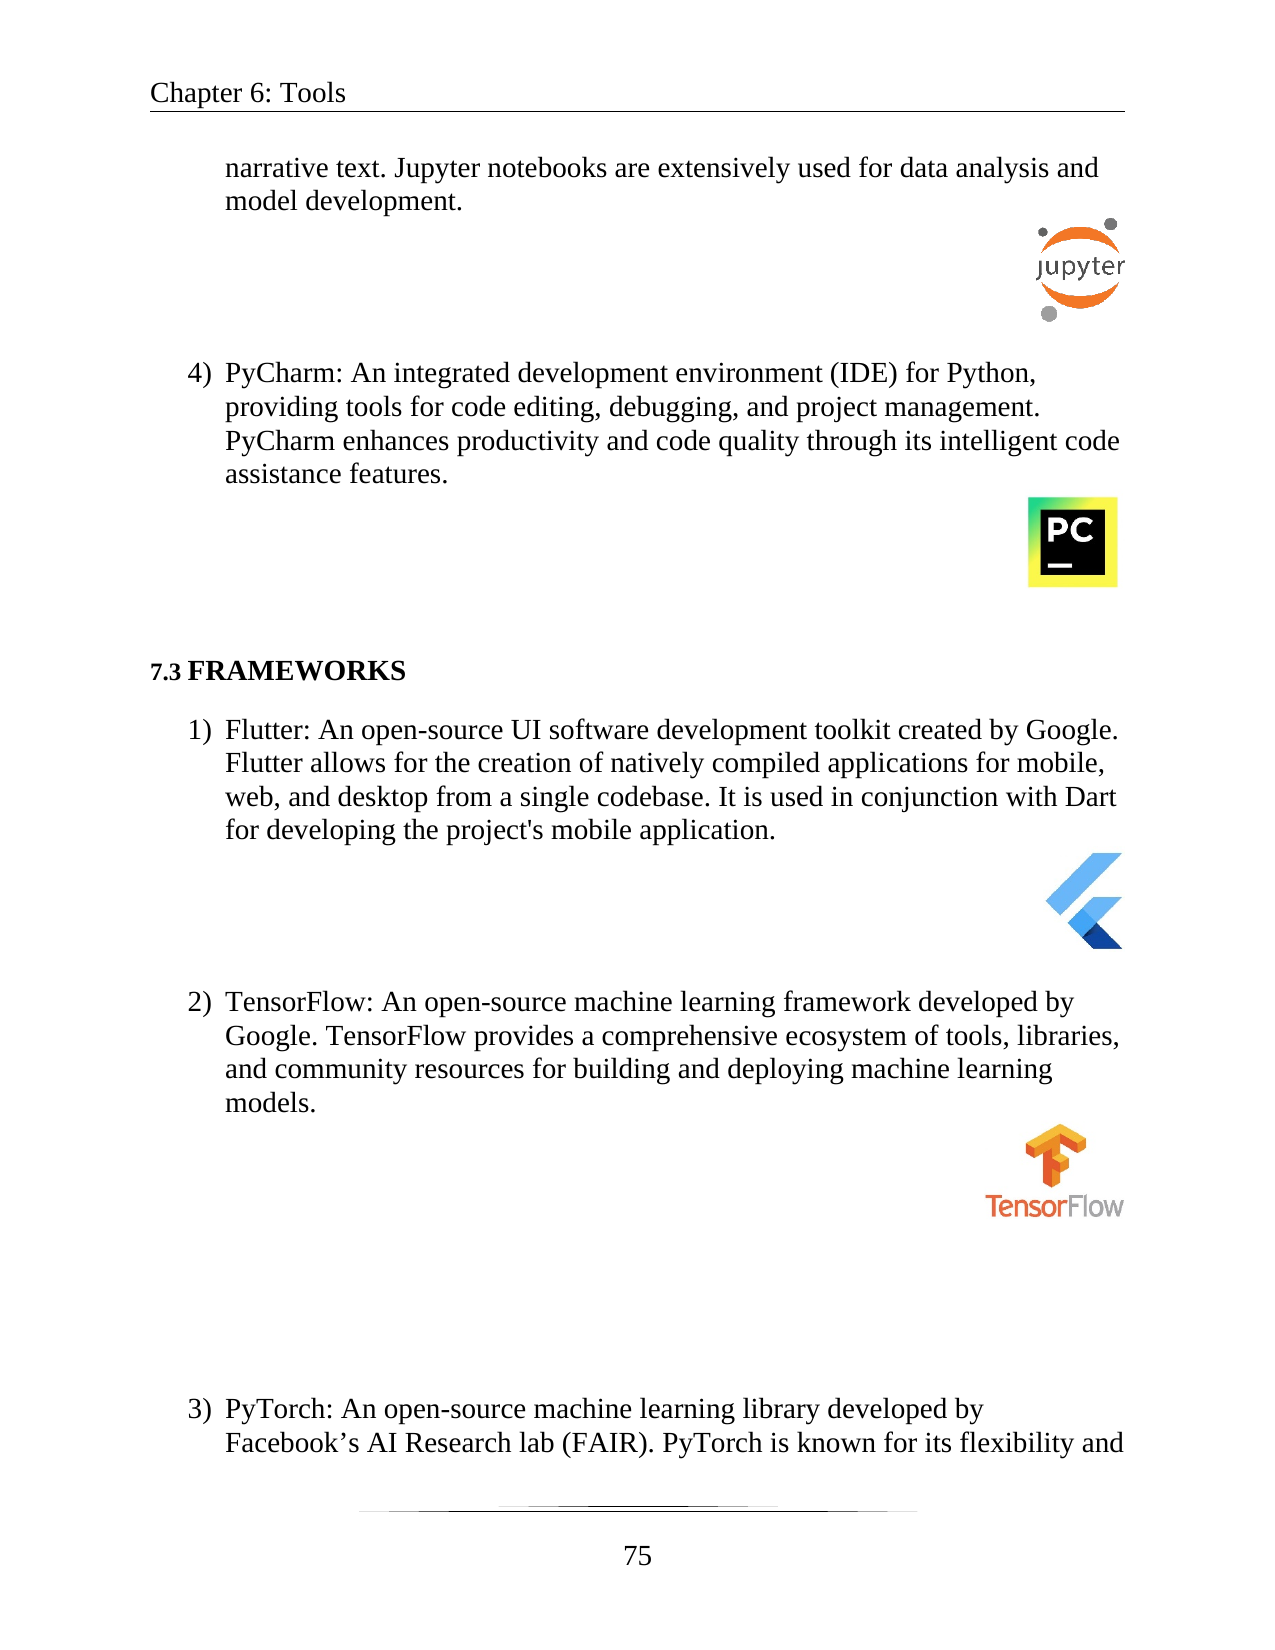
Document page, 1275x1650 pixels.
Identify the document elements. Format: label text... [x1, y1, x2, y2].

picture [983, 1118, 1125, 1224]
picture [1042, 846, 1125, 952]
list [187, 150, 1125, 217]
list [187, 1391, 1125, 1458]
list PyCharm: An integrated development environment (IDE) for Python, providing tools for code editing, debugging, and project management. PyCharm enhances productivity and code quality through its intelligent code assistance features. [187, 356, 1125, 490]
picture [1021, 489, 1125, 595]
subtitle frameworks [150, 653, 1125, 687]
list TensorFlow: An open-source machine learning framework developed by Google. TensorFlow provides a comprehensive ecosystem of tools, libraries, and community resources for building and deploying machine learning models. [187, 984, 1125, 1119]
list Flutter: An open-source UI software development toolkit created by Google. Flutter allows for the creation of natively compiled applications for mobile, web, and desktop from a single codebase. It is used in conjunction with Dart for developing the project's mobile application. [187, 712, 1125, 846]
picture [1034, 217, 1125, 322]
